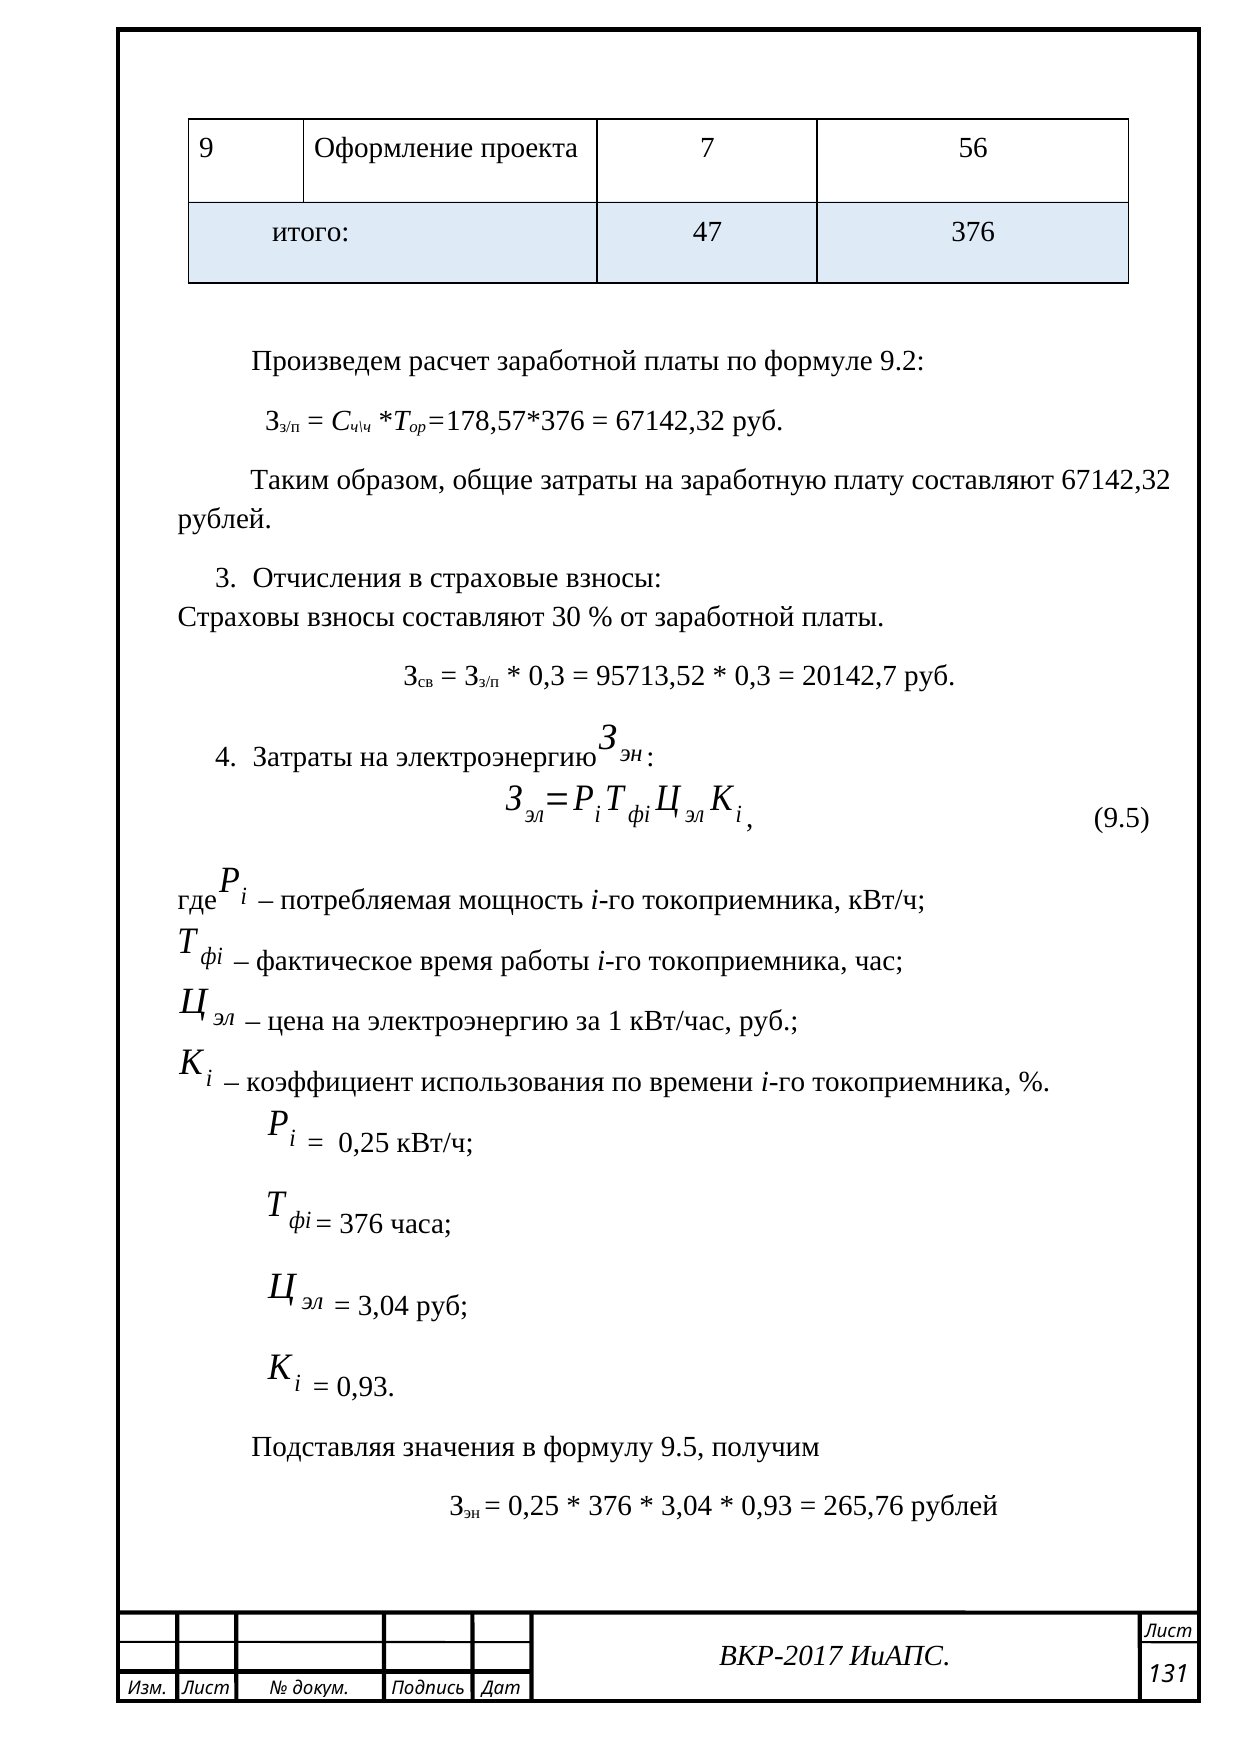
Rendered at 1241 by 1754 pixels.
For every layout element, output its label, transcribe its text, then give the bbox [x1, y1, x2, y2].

text , (9.5) [252, 778, 1181, 834]
text – фактическое время работы i-го токоприемника, час; [177, 920, 1181, 976]
table_cell 56 [818, 120, 1128, 201]
text Зэн = 0,25 * 376 * 3,04 * 0,93 = 265,76 рублей [177, 1488, 1181, 1522]
text Таким образом, общие затраты на заработную плату составляют 67142,32 рублей. [177, 462, 1181, 534]
text = 376 часа; [177, 1184, 1181, 1240]
text – цена на электроэнергию за 1 кВт/час, руб.; [177, 981, 1181, 1037]
text Страховы взносы составляют 30 % от заработной платы. [177, 599, 1181, 632]
text = 0,25 кВт/ч; [177, 1103, 1181, 1158]
table_cell Оформление проекта [304, 120, 596, 201]
text = 0,93. [177, 1347, 1181, 1403]
table_cell итого: [189, 203, 596, 282]
list Затраты на электроэнергию: [215, 717, 1181, 773]
text – коэффициент использования по времени i-го токоприемника, %. [177, 1042, 1181, 1098]
text Зз/п = Сч\ч *Top=178,57*376 = 67142,32 руб. [177, 403, 1181, 436]
table_cell 7 [598, 120, 816, 201]
table_cell 47 [598, 203, 816, 282]
text = 3,04 руб; [177, 1266, 1181, 1321]
text Зсв = Зз/п * 0,3 = 95713,52 * 0,3 = 20142,7 руб. [177, 658, 1181, 692]
text Произведем расчет заработной платы по формуле 9.2: [177, 343, 1181, 377]
text Подставляя значения в формулу 9.5, получим [177, 1429, 1181, 1462]
text где – потребляемая мощность i-го токоприемника, кВт/ч; [177, 860, 1181, 915]
table_cell 376 [818, 203, 1128, 282]
list Отчисления в страховые взносы: [215, 560, 1181, 594]
table_cell 9 [189, 120, 303, 201]
